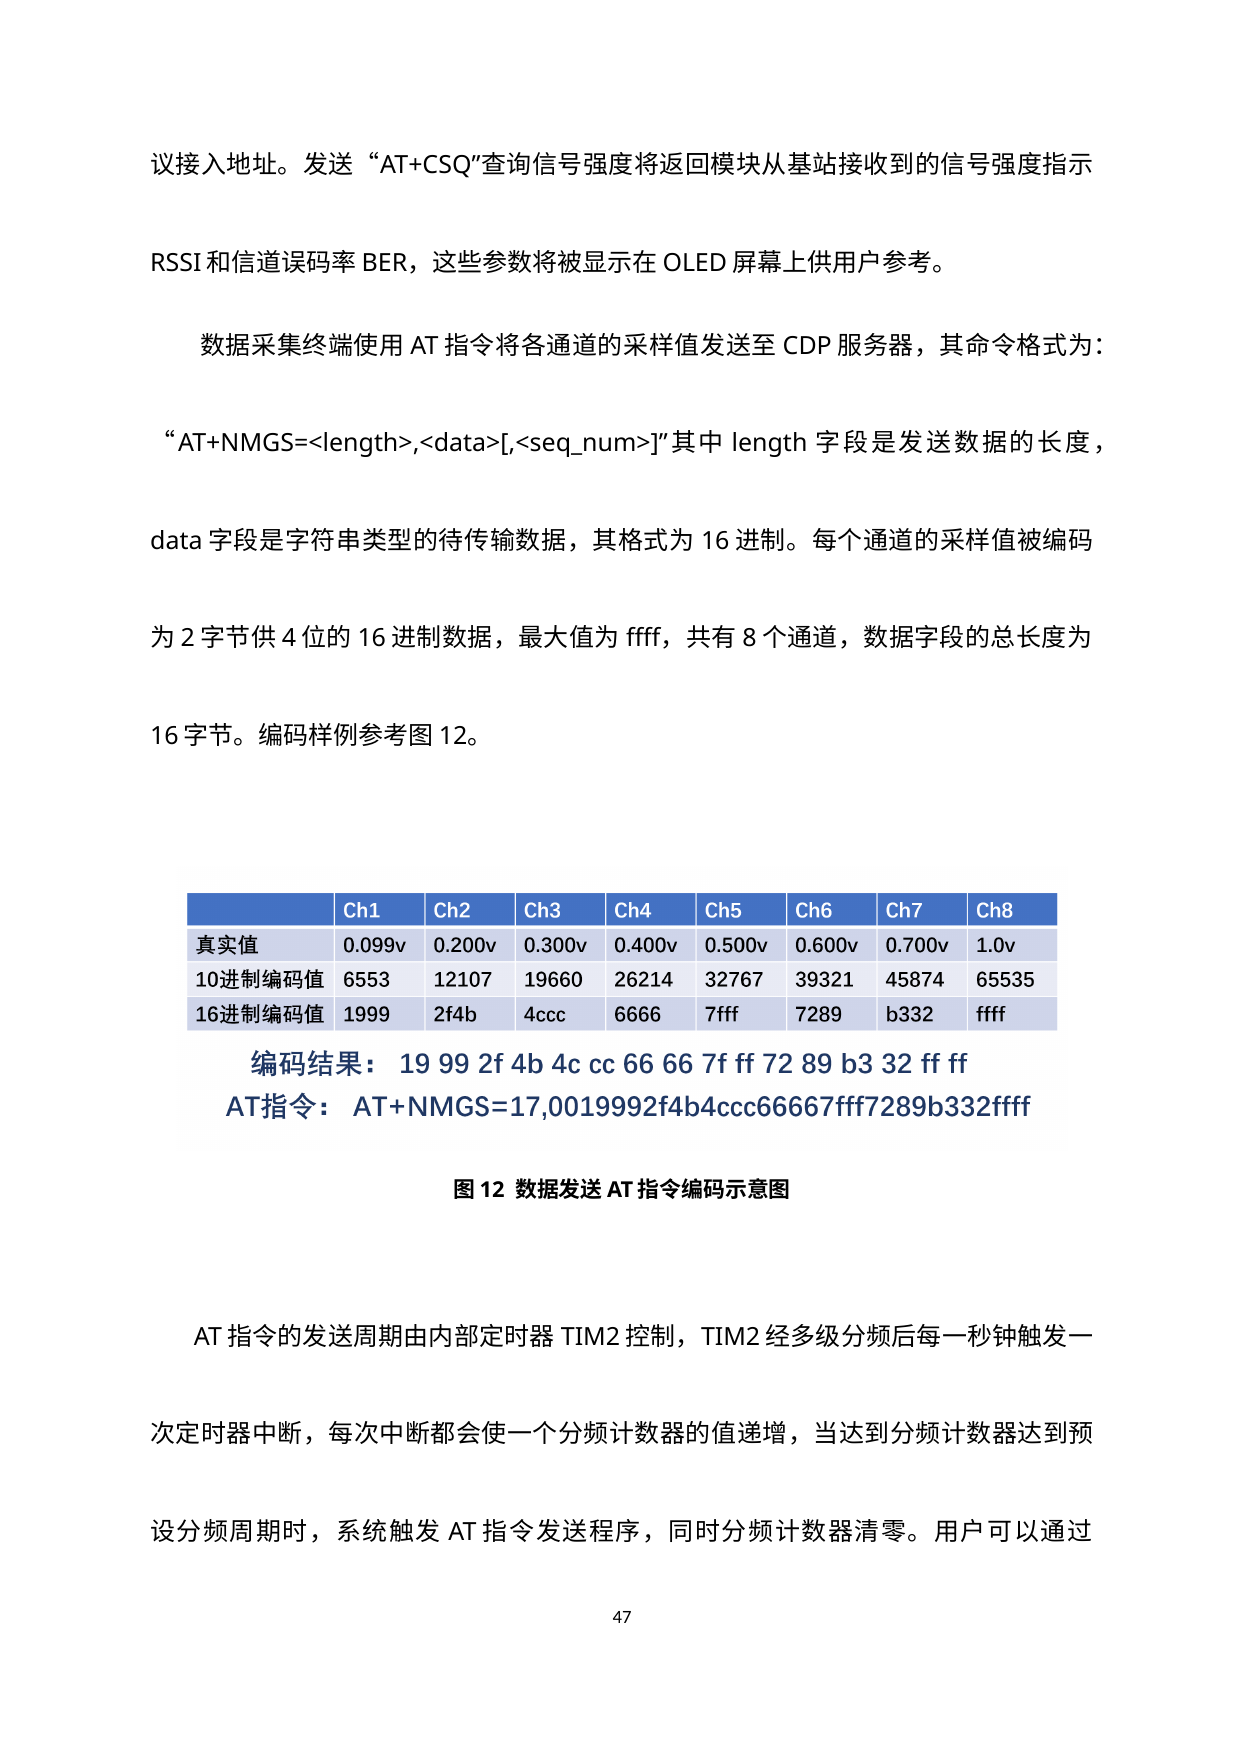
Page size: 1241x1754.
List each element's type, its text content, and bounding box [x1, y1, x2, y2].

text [150, 130, 1094, 293]
text 图12 数据发送AT指令编码示意图 [150, 1172, 1094, 1204]
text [150, 1302, 1094, 1562]
text 数据采集终端使用AT指令将各通道的采样值发送至CDP服务器，其命令格式为：“AT+NMGS=<length>,<data>[,<seq_num>]”其中length字段是发送数据的长度，data字段是字符串类型的待传输数据，其格式为16进制。每个通道的采样值被编码为2字节供4位的16进制数据，最大值为ffff，共有8个通道，数据字段的总长度为16字节。编码样例参考图12。 [150, 311, 1094, 766]
picture [176, 866, 1068, 1151]
